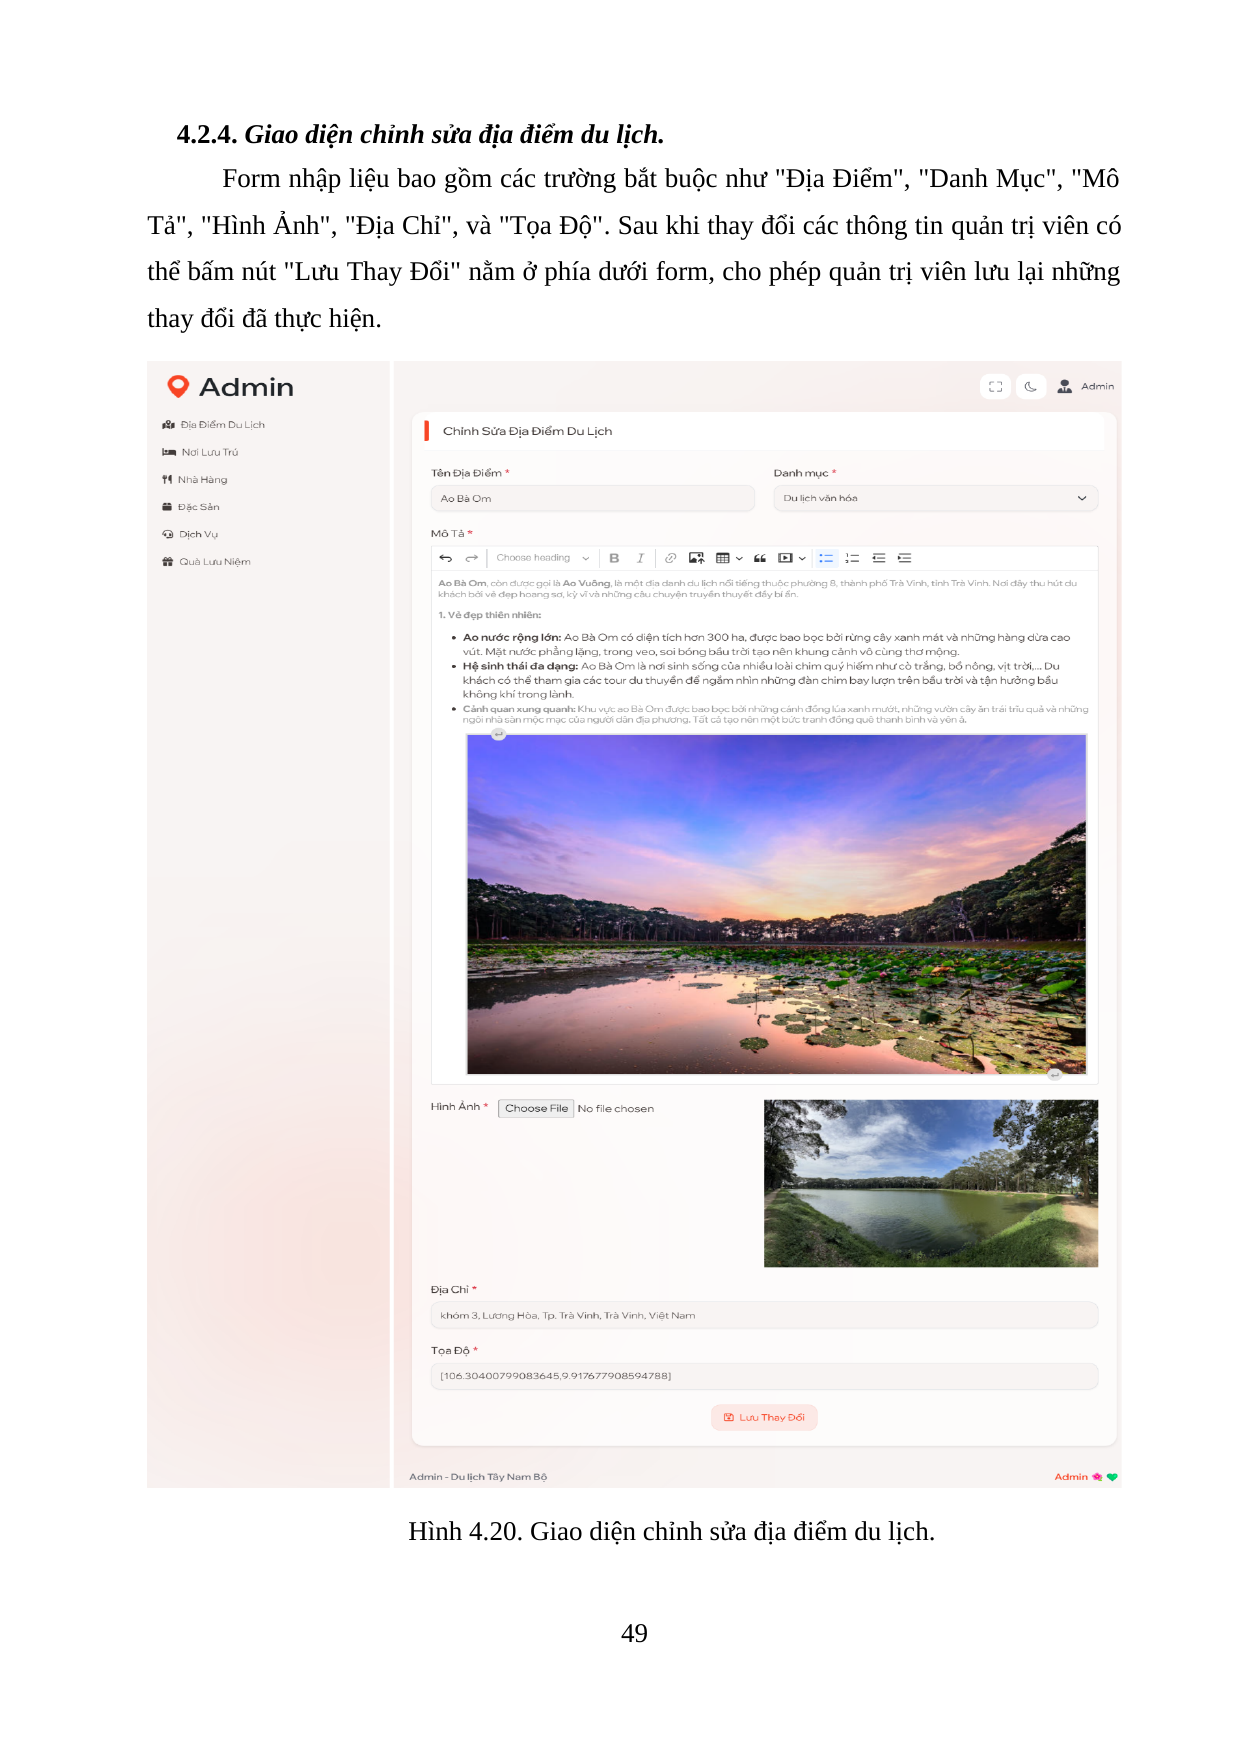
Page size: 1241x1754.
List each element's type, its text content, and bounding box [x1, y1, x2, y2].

subtitle Giao diện chỉnh sửa địa điểm du lịch. [177, 118, 1122, 150]
text Form nhập liệu bao gồm các trường bắt buộc như "Địa Điểm", "Danh Mục", "Mô Tả", "Hình Ảnh", "Địa Chỉ", và "Tọa Độ". Sau khi thay đổi các thông tin quản trị viên có thể bấm nút "Lưu Thay Đổi" nằm ở phía dưới form, cho phép quản trị viên lưu lại những thay đổi đã thực hiện. [147, 162, 1122, 333]
picture [147, 361, 1122, 1488]
